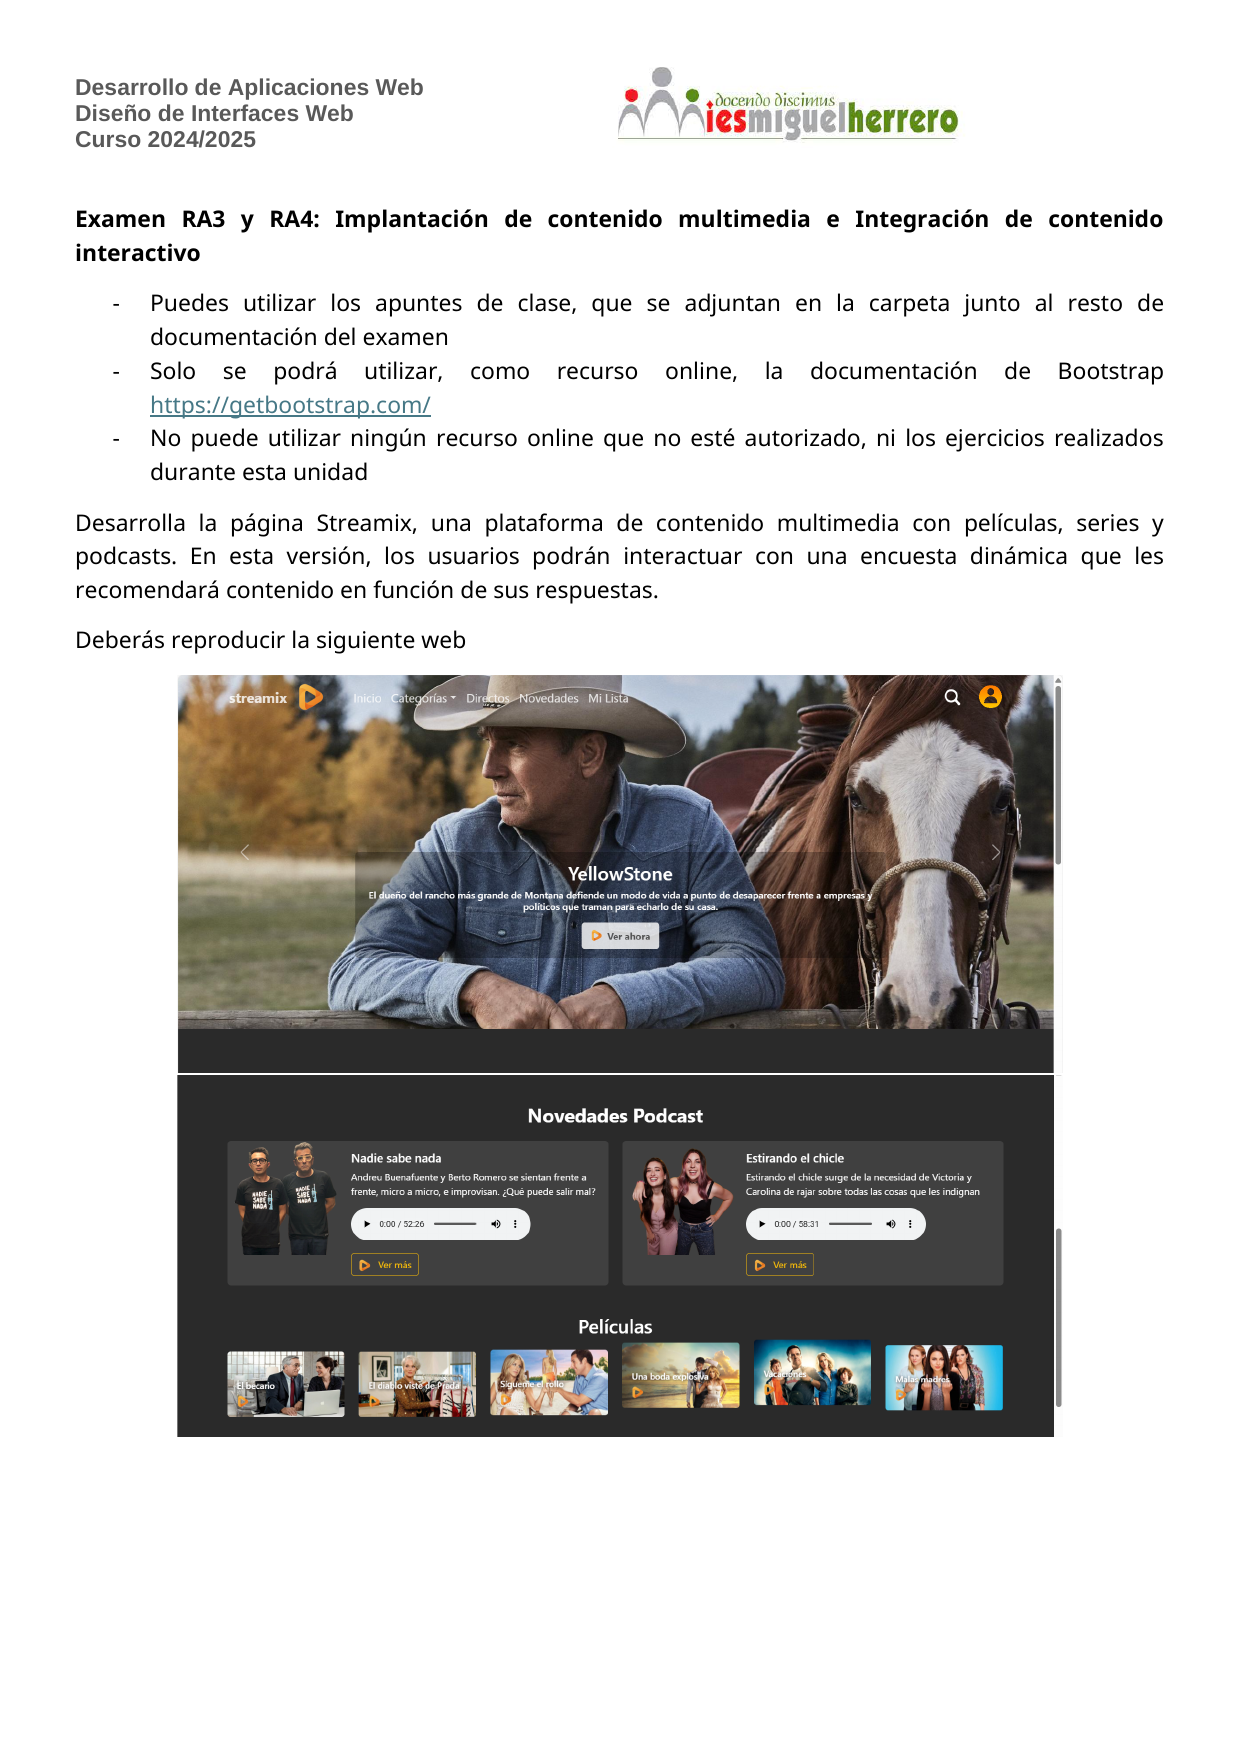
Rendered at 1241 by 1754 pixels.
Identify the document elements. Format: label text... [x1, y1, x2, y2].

list Solo se podrá utilizar, como recurso online, la documentación de Bootstrap https://getbootstrap.com/ [112, 355, 1165, 420]
list No puede utilizar ningún recurso online que no esté autorizado, ni los ejercicios realizados durante esta unidad [112, 422, 1165, 487]
text Examen RA3 y RA4: Implantación de contenido multimedia e Integración de contenido interactivo [75, 203, 1165, 268]
picture [177, 675, 1063, 1073]
picture [177, 1075, 1063, 1437]
picture [611, 60, 970, 148]
text Deberás reproducir la siguiente web [75, 624, 1165, 656]
list Puedes utilizar los apuntes de clase, que se adjuntan en la carpeta junto al resto de documentación del examen [112, 287, 1165, 352]
text Desarrolla la página Streamix, una plataforma de contenido multimedia con películas, series y podcasts. En esta versión, los usuarios podrán interactuar con una encuesta dinámica que les recomendará contenido en función de sus respuestas. [75, 507, 1165, 605]
